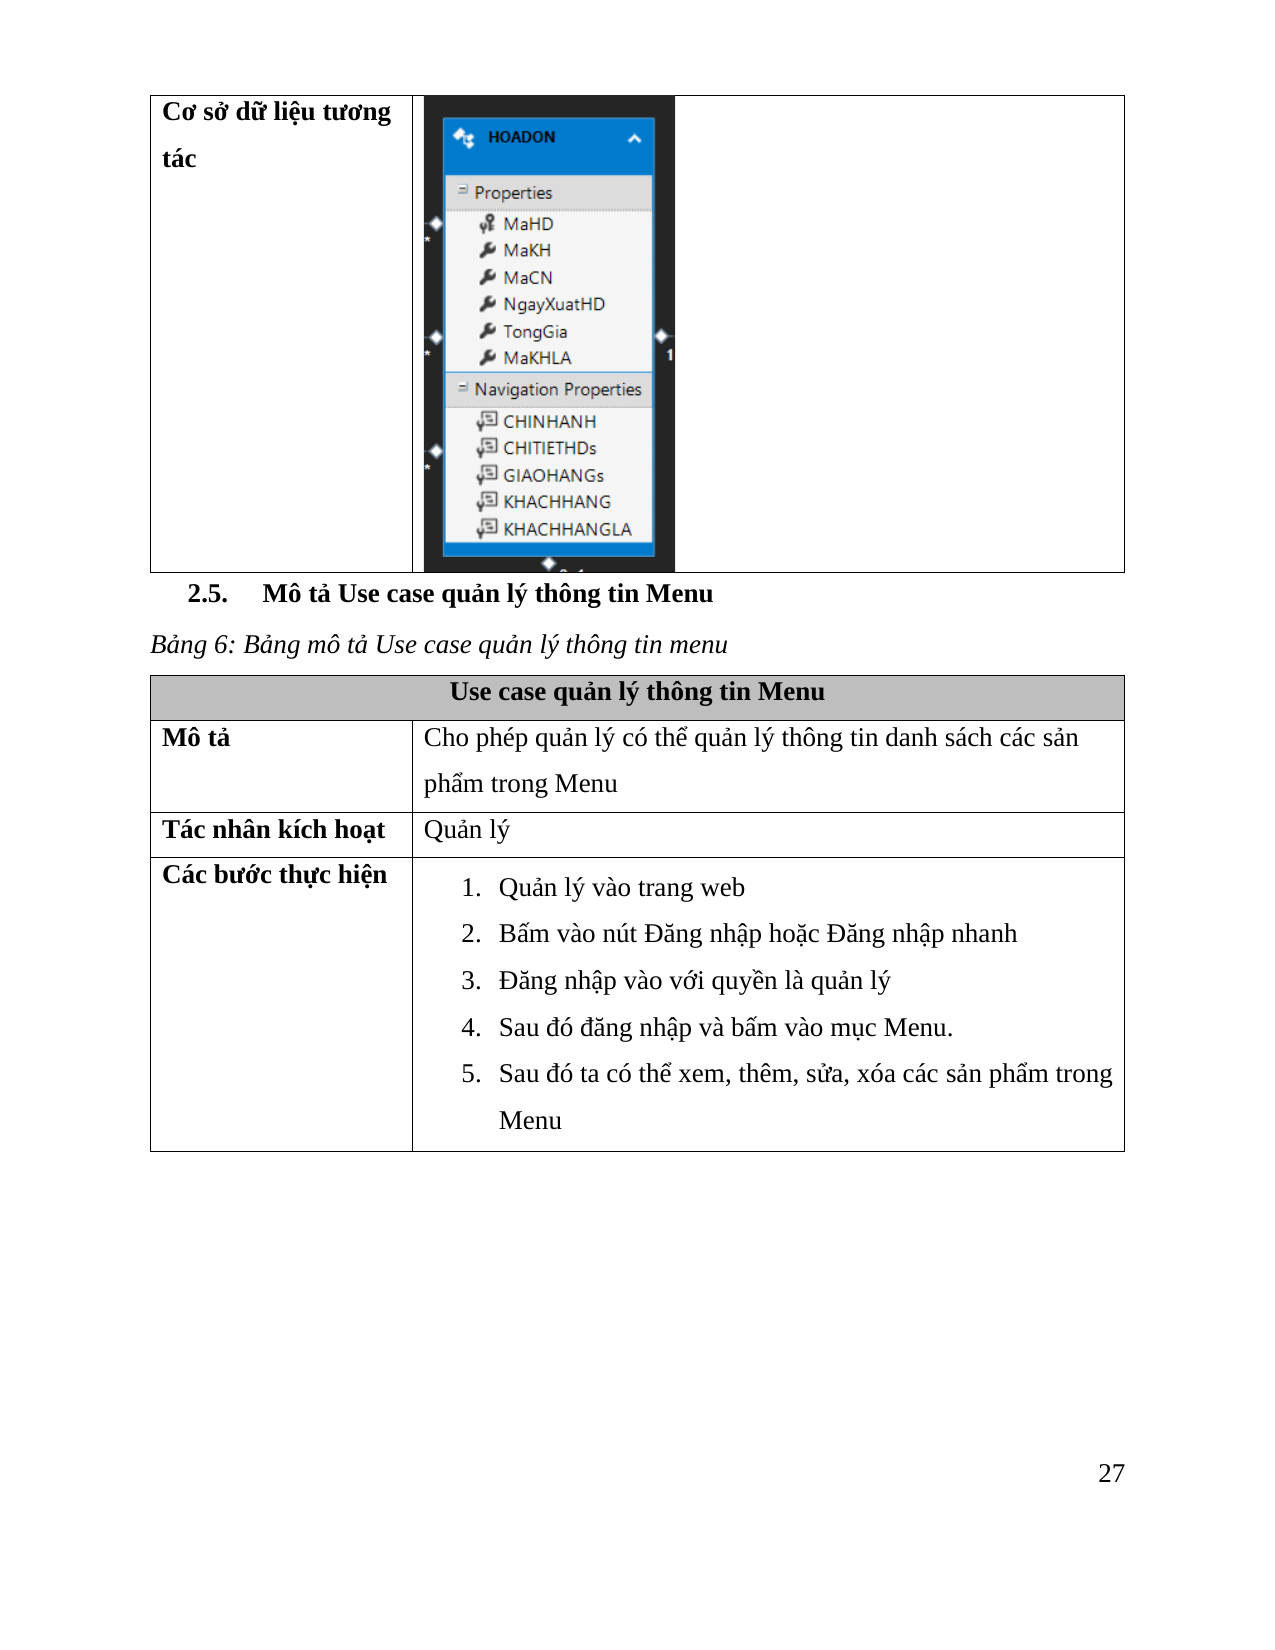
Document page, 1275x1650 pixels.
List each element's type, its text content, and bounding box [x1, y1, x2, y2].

table_cell Quản lý [413, 813, 1124, 857]
table_cell Quản lý vào trang web Bấm vào nút Đăng nhập hoặc Đăng nhập nhanh Đăng nhập vào với quyền là quản lý Sau đó đăng nhập và bấm vào mục Menu. Sau đó ta có thể xem, thêm, sửa, xóa các sản phẩm trong Menu [413, 858, 1124, 1151]
table_cell Cho phép quản lý có thể quản lý thông tin danh sách các sản phẩm trong Menu [413, 721, 1124, 812]
table_header Use case quản lý thông tin Menu [151, 676, 1124, 720]
subtitle Bảng 6: Bảng mô tả Use case quản lý thông tin menu [150, 628, 1125, 659]
table_cell Các bước thực hiện [151, 858, 412, 1151]
picture [423, 95, 675, 572]
table_cell Tác nhân kích hoạt [151, 813, 412, 857]
table_cell Mô tả [151, 721, 412, 812]
table_cell Cơ sở dữ liệu tương tác [151, 96, 412, 572]
table_cell [675, 96, 1124, 572]
subtitle Mô tả Use case quản lý thông tin Menu [187, 577, 1125, 608]
table_cell [413, 96, 423, 572]
